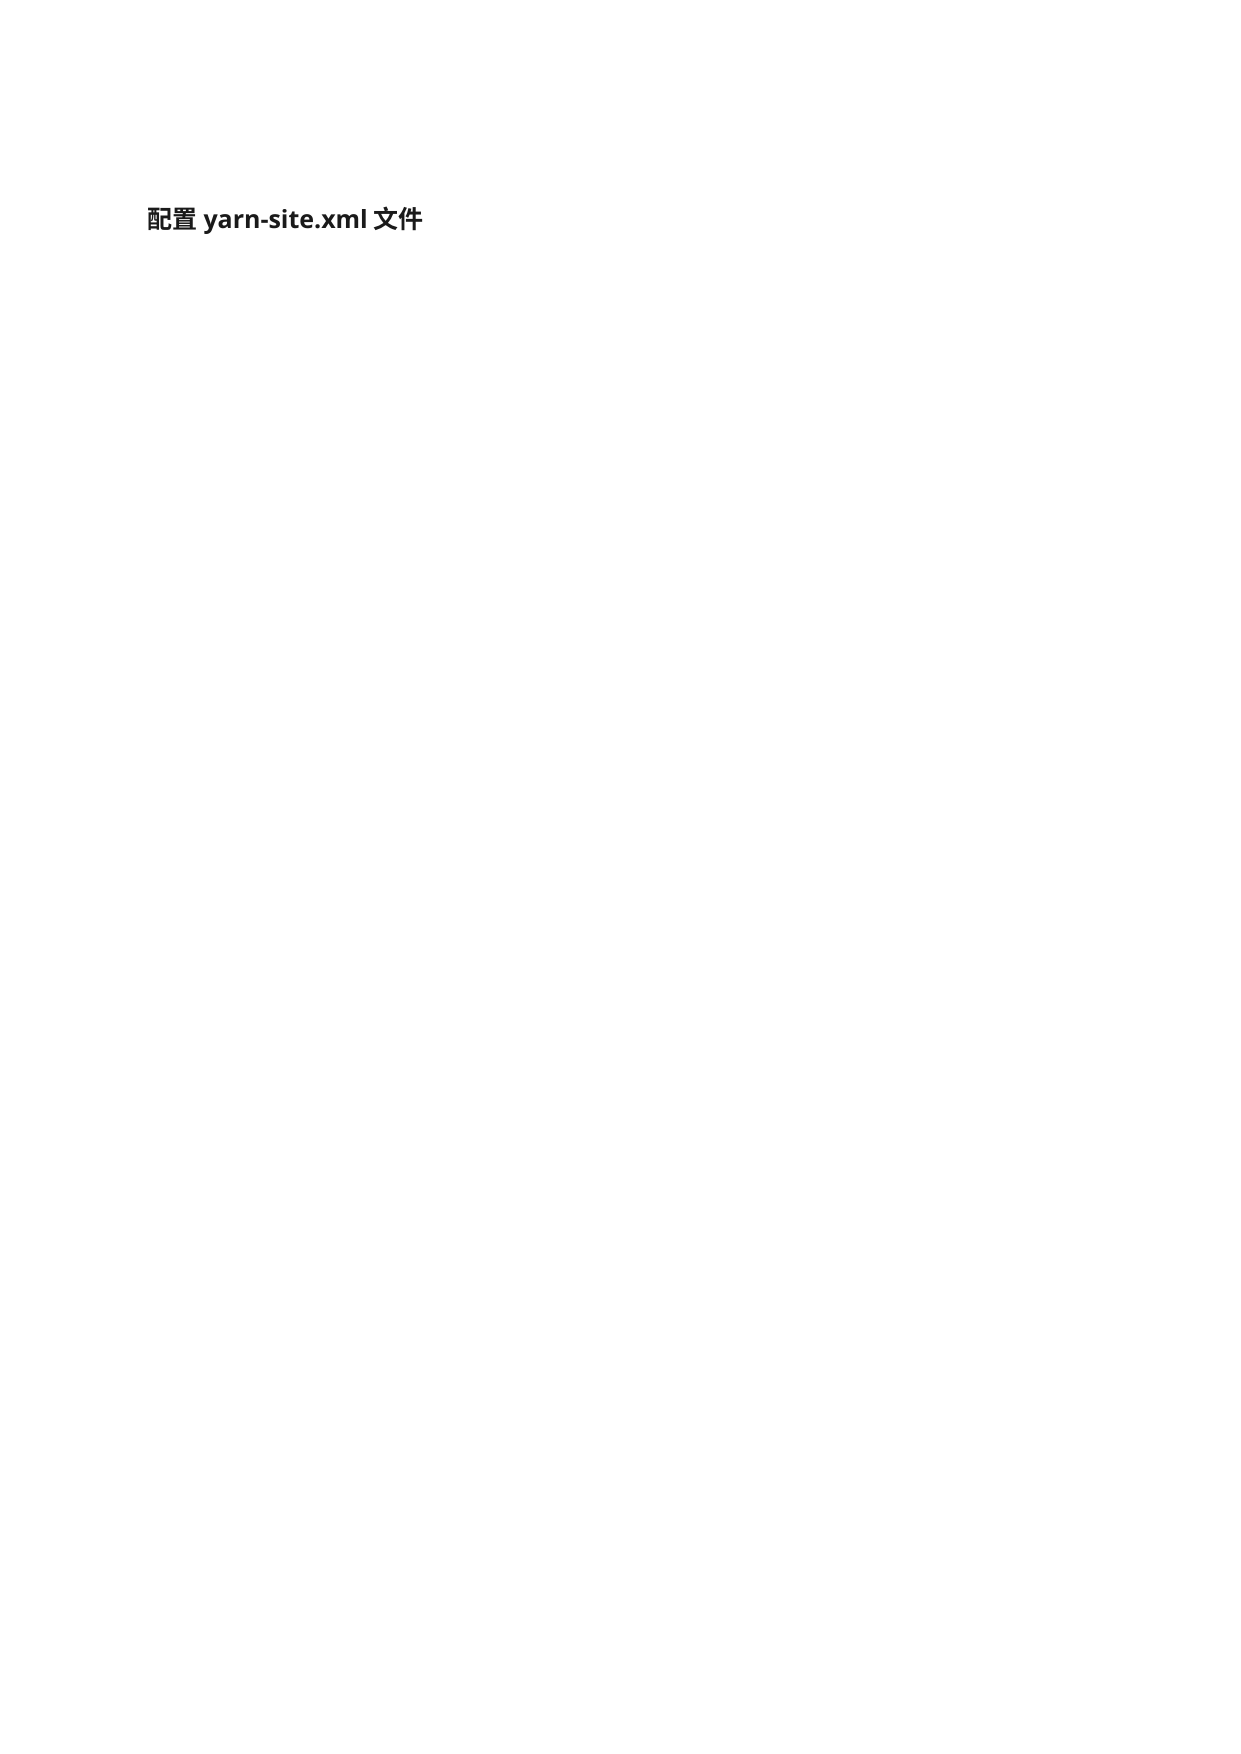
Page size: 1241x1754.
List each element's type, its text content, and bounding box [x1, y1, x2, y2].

subtitle 配置 yarn-site.xml文件 [148, 199, 1093, 236]
